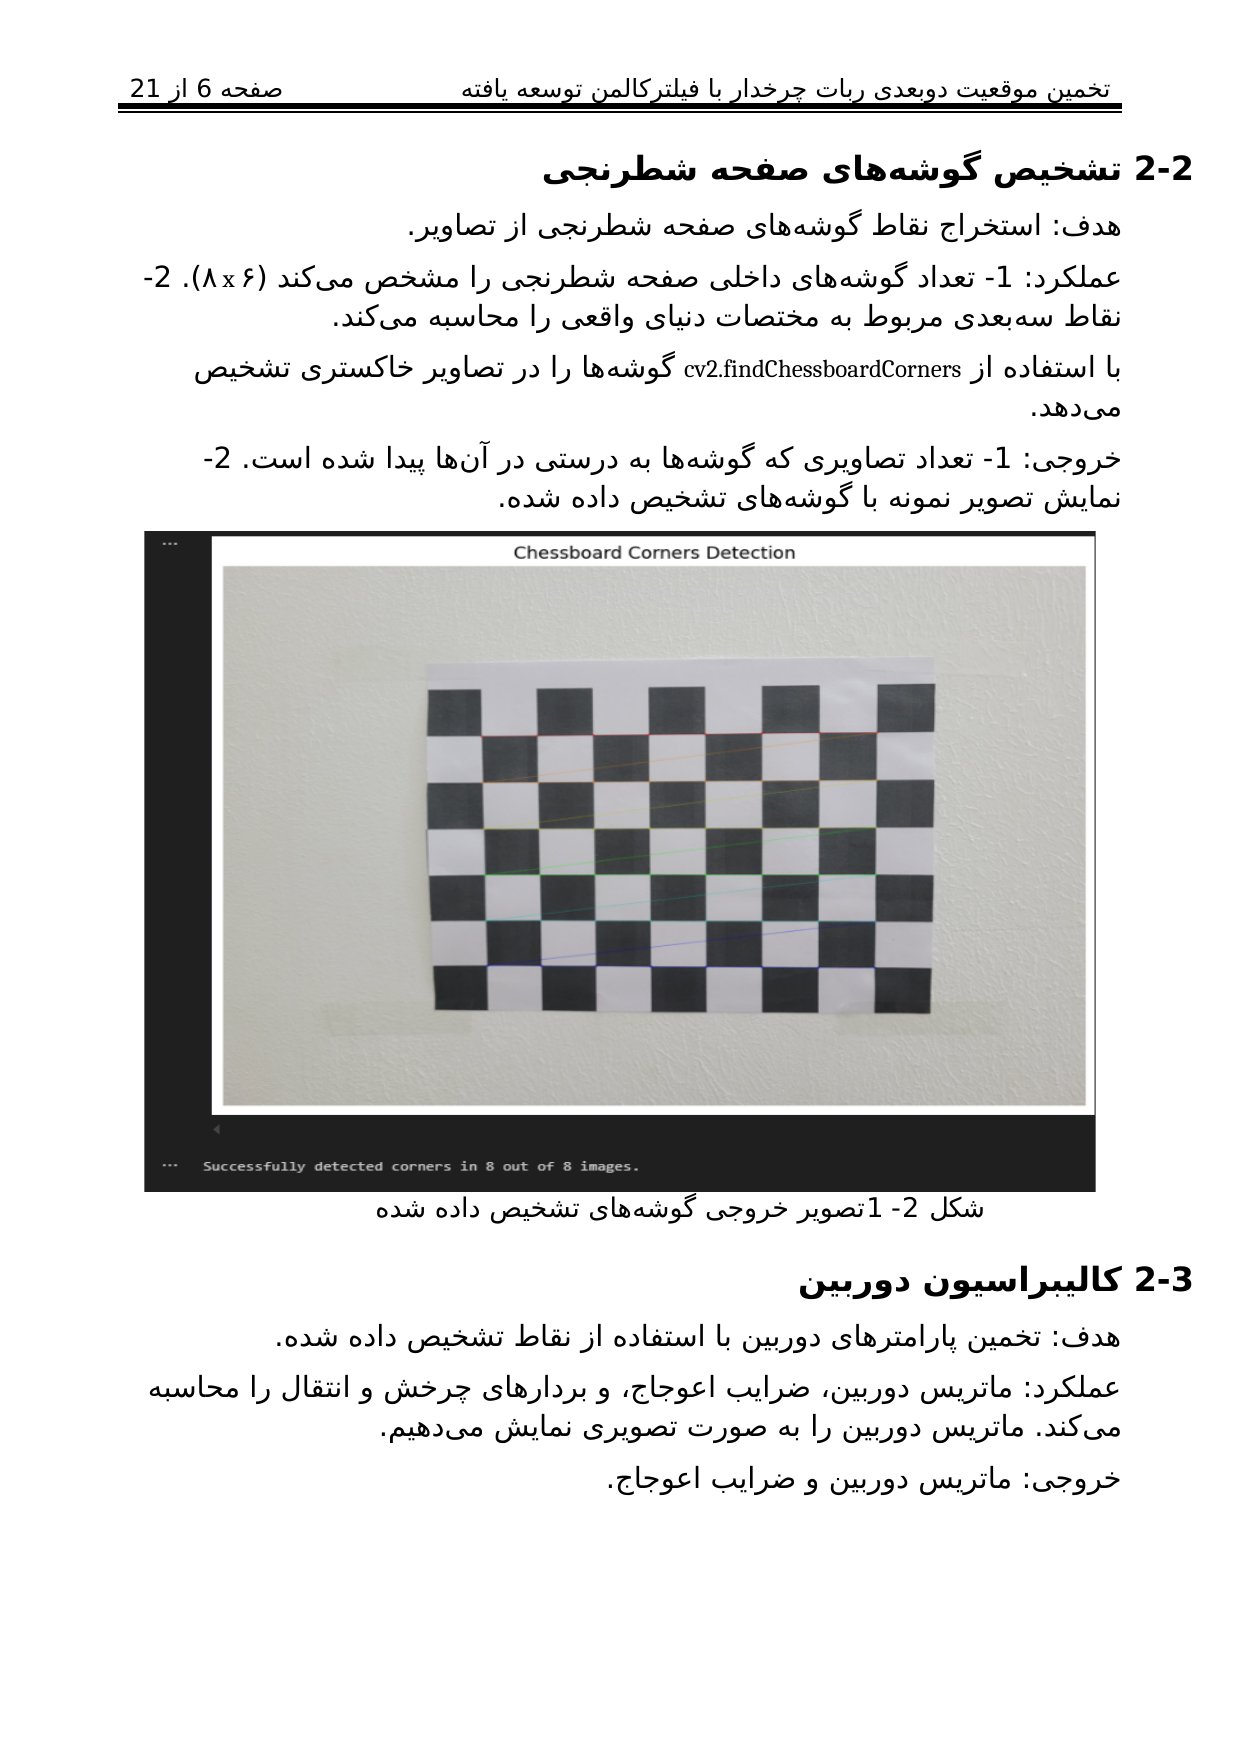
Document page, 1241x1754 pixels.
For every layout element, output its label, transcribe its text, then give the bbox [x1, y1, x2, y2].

text خروجی: ماتریس دوربین و ضرایب اعوجاج. [118, 1461, 1122, 1495]
subtitle تشخیص گوشه‌های صفحه شطرنجی [118, 150, 1122, 188]
text هدف: تخمین پارامترهای دوربین با استفاده از نقاط تشخیص داده شده. [118, 1319, 1122, 1353]
text عملکرد: 1- تعداد گوشه‌های داخلی صفحه شطرنجی را مشخص می‌کند (۸x۶). 2- نقاط سه‌بعدی مربوط به مختصات دنیای واقعی را محاسبه می‌کند. [118, 260, 1122, 333]
picture [144, 531, 1096, 1192]
text با استفاده از cv2.findChessboardCorners گوشه‌ها را در تصاویر خاکستری تشخیص می‌دهد. [118, 351, 1122, 423]
text عملکرد: ماتریس دوربین، ضرایب اعوجاج، و بردارهای چرخش و انتقال را محاسبه می‌کند. ماتریس دوربین را به صورت تصویری نمایش می‌دهیم. [118, 1371, 1122, 1443]
text خروجی: 1- تعداد تصاویری که گوشه‌ها به درستی در آن‌ها پیدا شده است. 2- نمایش تصویر نمونه با گوشه‌های تشخیص داده شده. [118, 441, 1122, 514]
subtitle کالیبراسیون دوربین [118, 1260, 1122, 1299]
text هدف: استخراج نقاط گوشه‌های صفحه شطرنجی از تصاویر. [118, 209, 1122, 243]
text تصویر خروجی گوشه‌های تشخیص داده شده [118, 1196, 1122, 1222]
